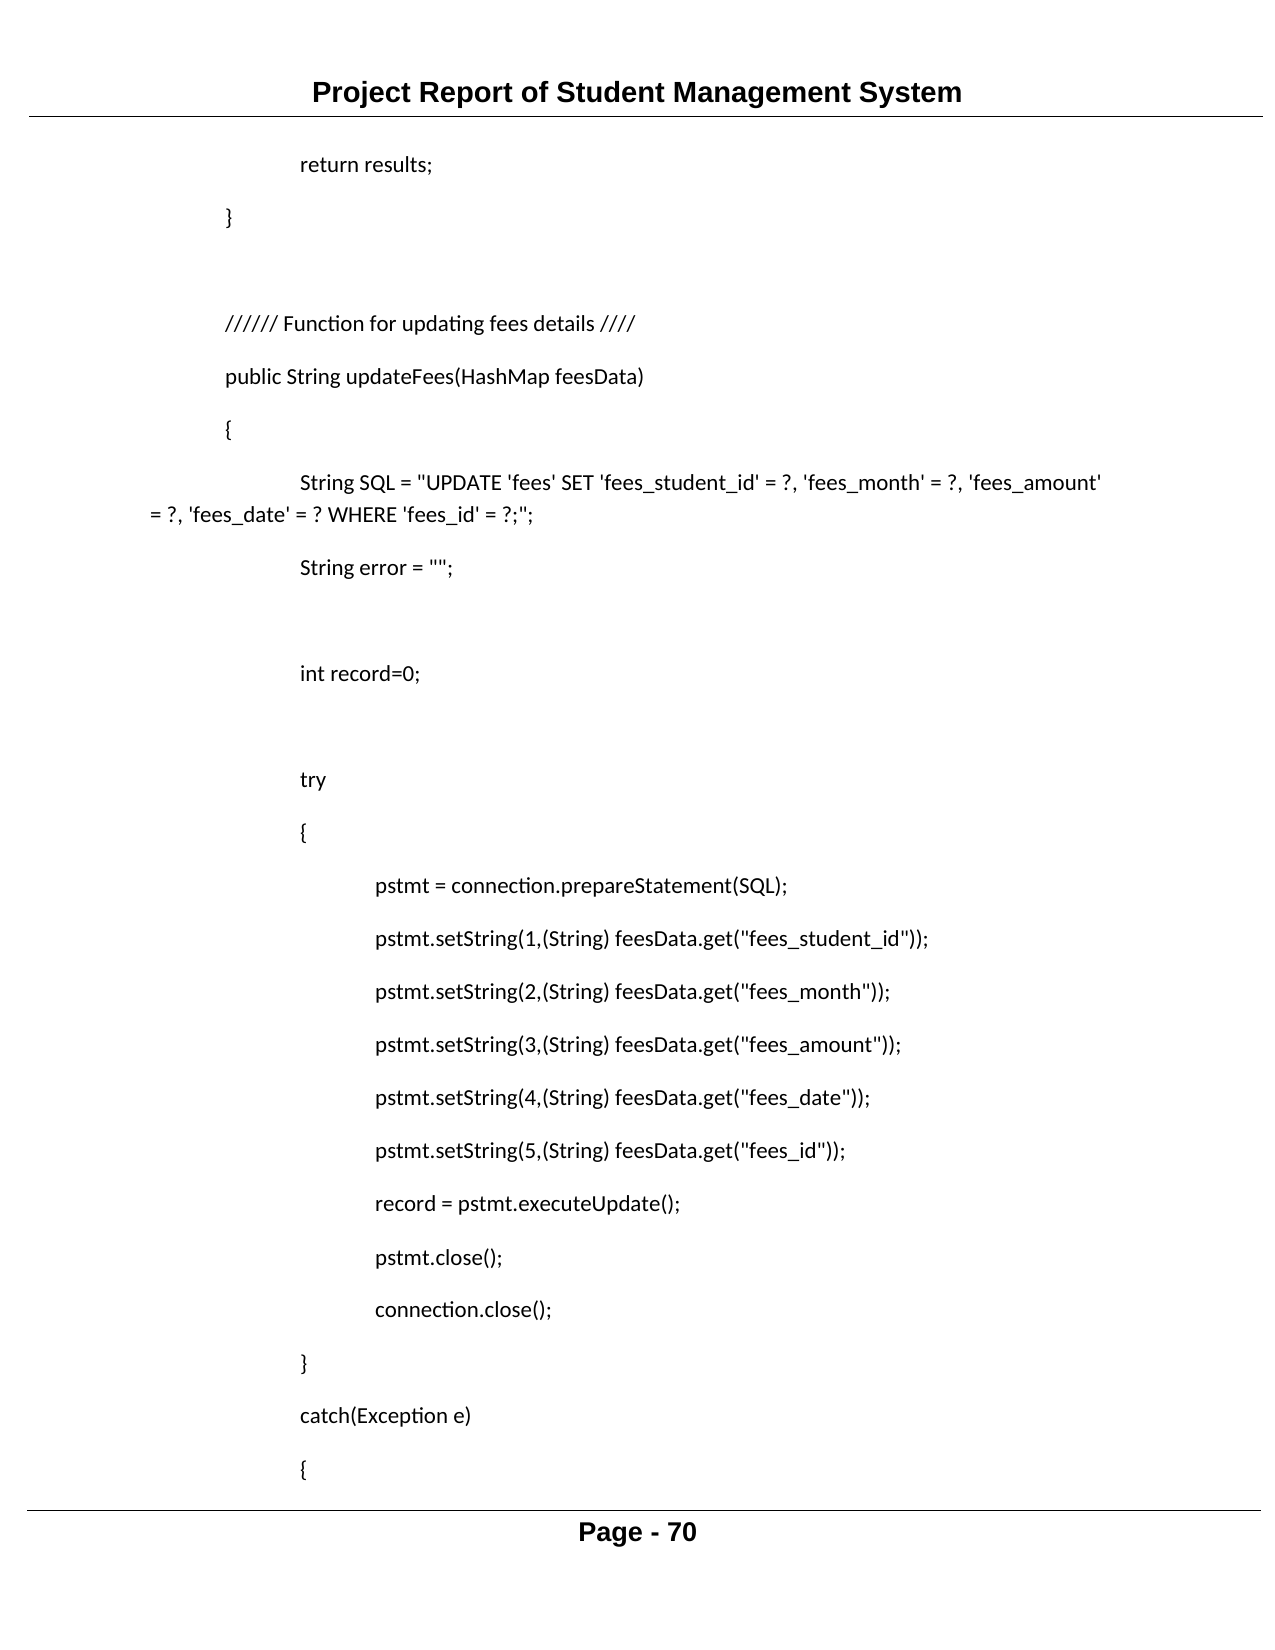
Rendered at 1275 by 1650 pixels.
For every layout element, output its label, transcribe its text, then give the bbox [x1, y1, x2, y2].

text pstmt.close(); [150, 1243, 1125, 1271]
text ////// Function for updating fees details //// [150, 309, 1125, 337]
text public String updateFees(HashMap feesData) [150, 362, 1125, 390]
text String SQL = "UPDATE 'fees' SET 'fees_student_id' = ?, 'fees_month' = ?, 'fees_amount' = ?, 'fees_date' = ? WHERE 'fees_id' = ?;"; [150, 468, 1125, 528]
text try [150, 765, 1125, 793]
text { [150, 818, 1125, 846]
text pstmt.setString(5,(String) feesData.get("fees_id")); [150, 1137, 1125, 1164]
text { [150, 1455, 1125, 1483]
text record = pstmt.executeUpdate(); [150, 1189, 1125, 1218]
text } [150, 1349, 1125, 1377]
text pstmt.setString(3,(String) feesData.get("fees_amount")); [150, 1031, 1125, 1058]
text } [150, 203, 1125, 231]
text int record=0; [150, 659, 1125, 687]
text connection.close(); [150, 1296, 1125, 1324]
text pstmt.setString(1,(String) feesData.get("fees_student_id")); [150, 924, 1125, 952]
text String error = ""; [150, 553, 1125, 581]
text pstmt.setString(4,(String) feesData.get("fees_date")); [150, 1083, 1125, 1112]
text catch(Exception e) [150, 1402, 1125, 1430]
text return results; [150, 150, 1125, 178]
text pstmt.setString(2,(String) feesData.get("fees_month")); [150, 977, 1125, 1006]
text pstmt = connection.prepareStatement(SQL); [150, 871, 1125, 899]
text { [150, 415, 1125, 443]
